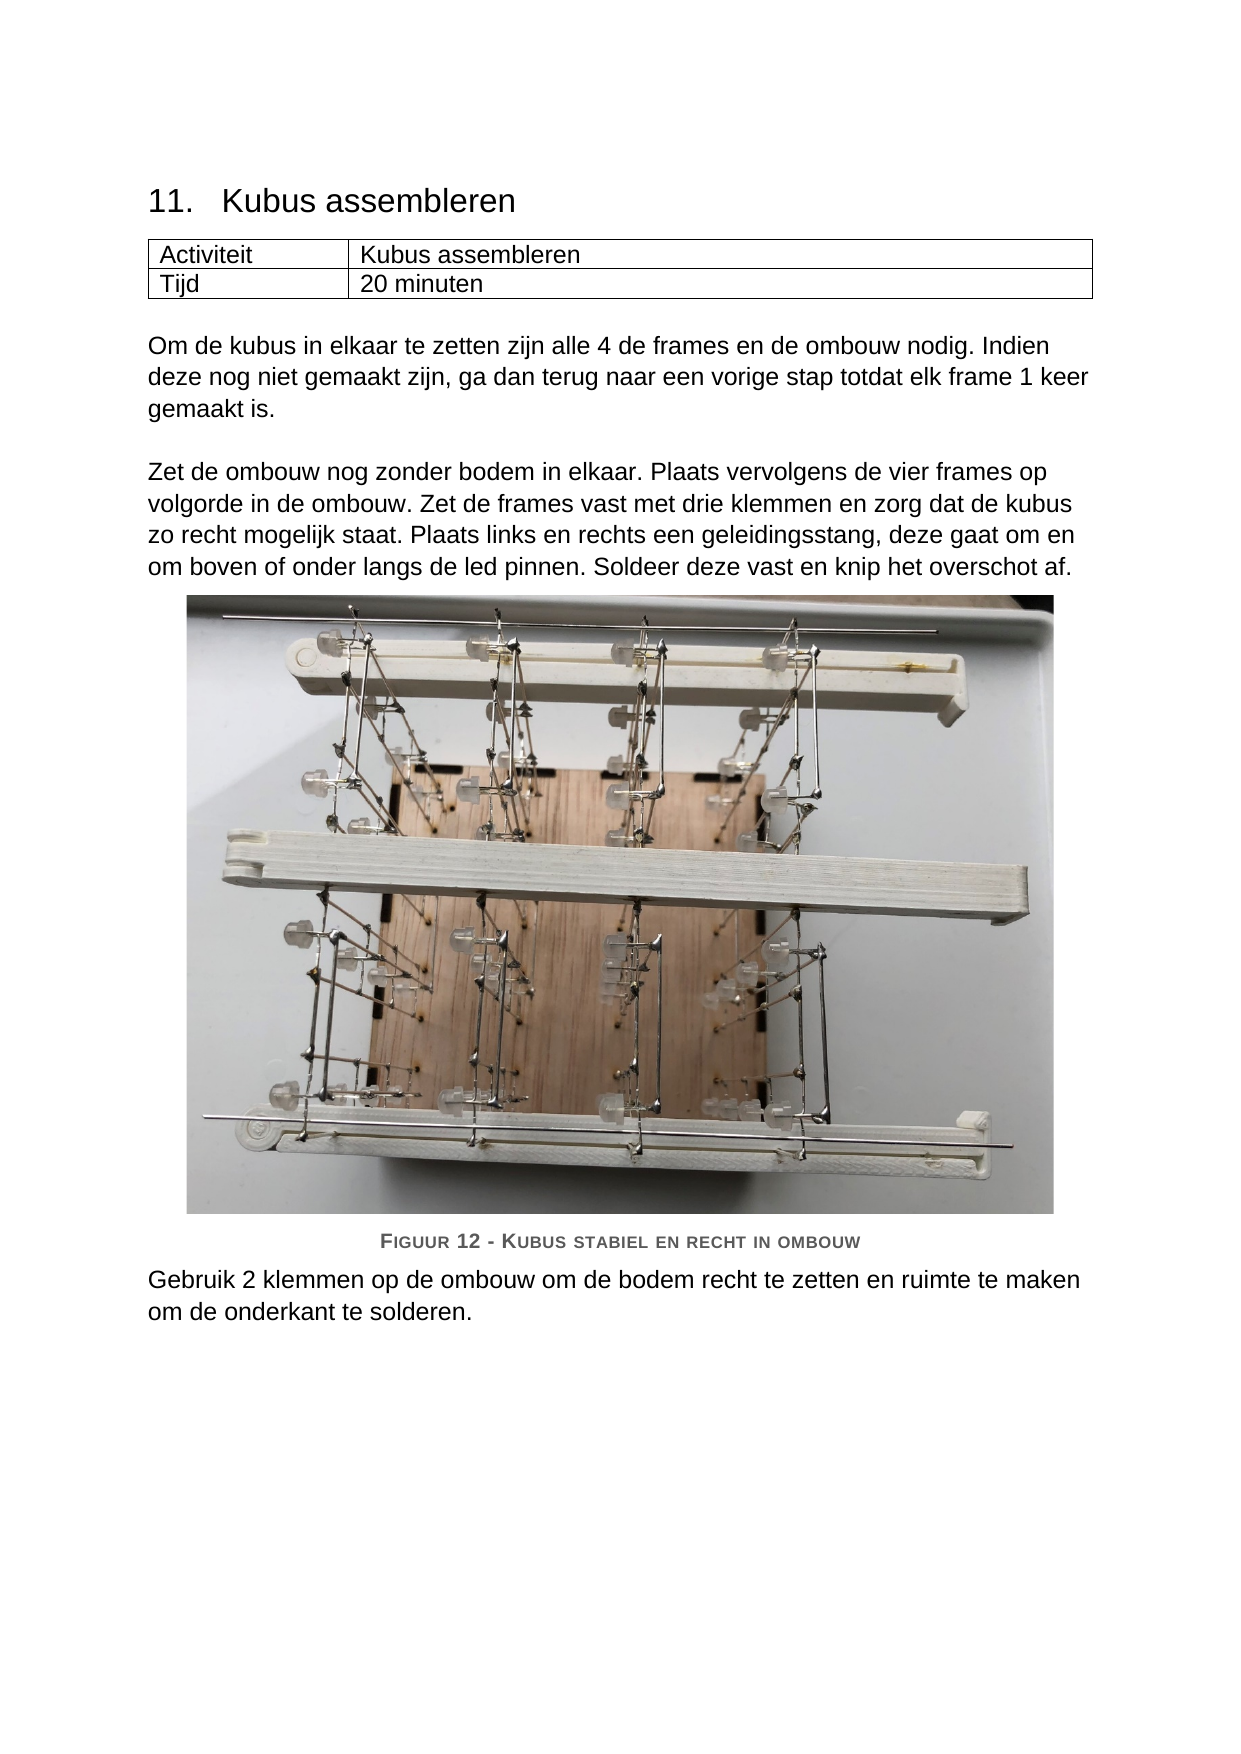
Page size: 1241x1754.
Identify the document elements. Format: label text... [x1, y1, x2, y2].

table_cell 20 minuten [349, 269, 1092, 298]
text Zet de ombouw nog zonder bodem in elkaar. Plaats vervolgens de vier frames op volgorde in de ombouw. Zet de frames vast met drie klemmen en zorg dat de kubus zo recht mogelijk staat. Plaats links en rechts een geleidingsstang, deze gaat om en om boven of onder langs de led pinnen. Soldeer deze vast en knip het overschot af. [148, 457, 1093, 580]
table_header Kubus assembleren [349, 240, 1092, 268]
table_header Activiteit [149, 240, 348, 268]
picture [186, 595, 1054, 1214]
text Gebruik 2 klemmen op de ombouw om de bodem recht te zetten en ruimte te maken om de onderkant te solderen. [148, 1265, 1093, 1326]
table_cell Tijd [149, 269, 348, 298]
text Figuur 12 - Kubus stabiel en recht in ombouw [148, 1229, 1093, 1253]
subtitle Kubus assembleren [148, 181, 1093, 219]
text Om de kubus in elkaar te zetten zijn alle 4 de frames en de ombouw nodig. Indien deze nog niet gemaakt zijn, ga dan terug naar een vorige stap totdat elk frame 1 keer gemaakt is. [148, 331, 1093, 423]
